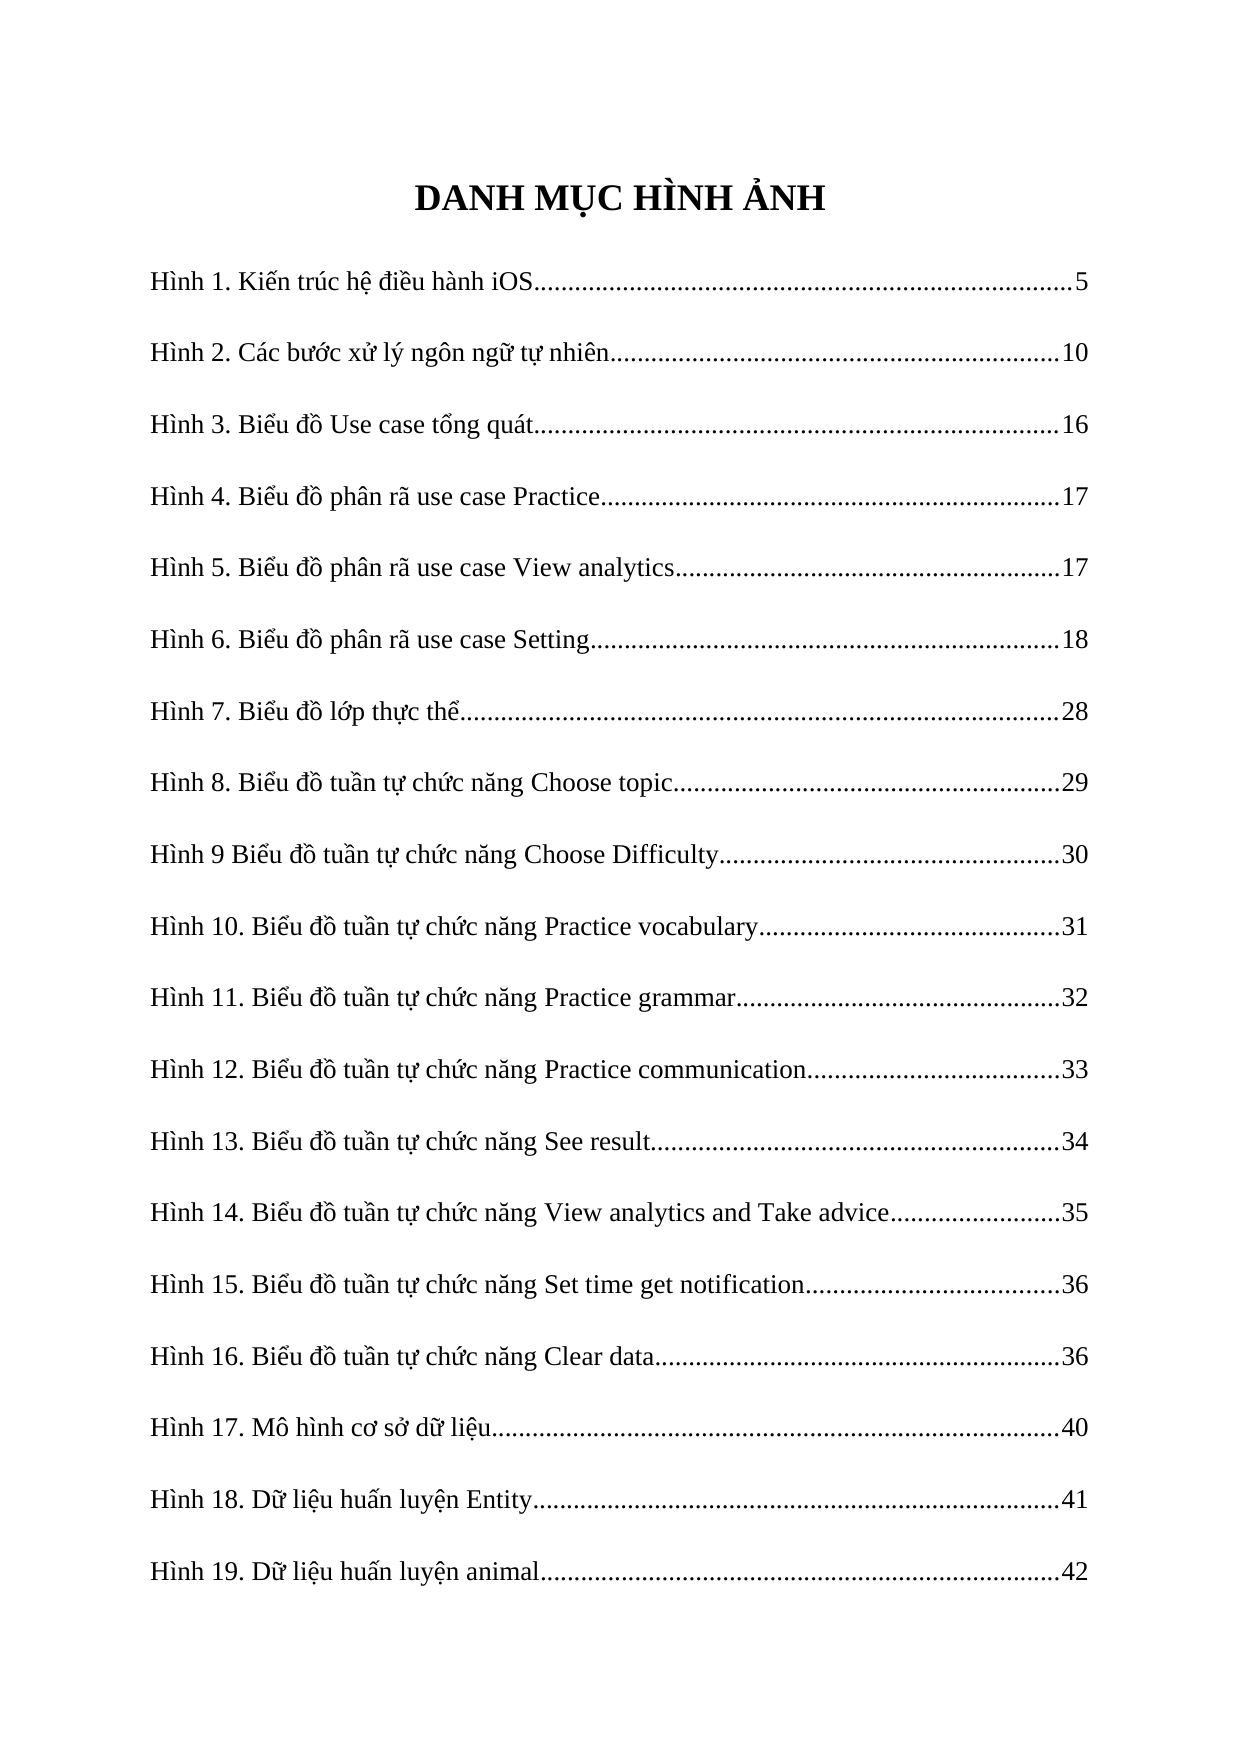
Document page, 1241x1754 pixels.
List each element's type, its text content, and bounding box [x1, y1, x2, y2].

text Hình 17. Mô hình cơ sở dữ liệu 40 [150, 1411, 1090, 1442]
text Hình 8. Biểu đồ tuần tự chức năng Choose topic 29 [150, 766, 1090, 797]
text Hình 3. Biểu đồ Use case tổng quát 16 [150, 408, 1090, 439]
text Hình 9 Biểu đồ tuần tự chức năng Choose Difficulty 30 [150, 838, 1090, 869]
text Hình 2. Các bước xử lý ngôn ngữ tự nhiên 10 [150, 336, 1090, 367]
text Hình 10. Biểu đồ tuần tự chức năng Practice vocabulary 31 [150, 910, 1090, 941]
text Hình 5. Biểu đồ phân rã use case View analytics 17 [150, 551, 1090, 582]
text Hình 16. Biểu đồ tuần tự chức năng Clear data 36 [150, 1340, 1090, 1371]
text Hình 19. Dữ liệu huấn luyện animal 42 [150, 1555, 1090, 1586]
text Hình 15. Biểu đồ tuần tự chức năng Set time get notification 36 [150, 1268, 1090, 1299]
text Hình 12. Biểu đồ tuần tự chức năng Practice communication 33 [150, 1053, 1090, 1084]
text Hình 7. Biểu đồ lớp thực thể 28 [150, 695, 1090, 726]
text Hình 18. Dữ liệu huấn luyện Entity 41 [150, 1483, 1090, 1514]
text Hình 4. Biểu đồ phân rã use case Practice 17 [150, 480, 1090, 511]
text Hình 6. Biểu đồ phân rã use case Setting 18 [150, 623, 1090, 654]
text Hình 1. Kiến trúc hệ điều hành iOS 5 [150, 265, 1090, 296]
text Hình 11. Biểu đồ tuần tự chức năng Practice grammar 32 [150, 981, 1090, 1012]
text Hình 14. Biểu đồ tuần tự chức năng View analytics and Take advice 35 [150, 1196, 1090, 1227]
text Hình 13. Biểu đồ tuần tự chức năng See result 34 [150, 1125, 1090, 1156]
text DANH MỤC HÌNH ẢNH [150, 175, 1090, 218]
